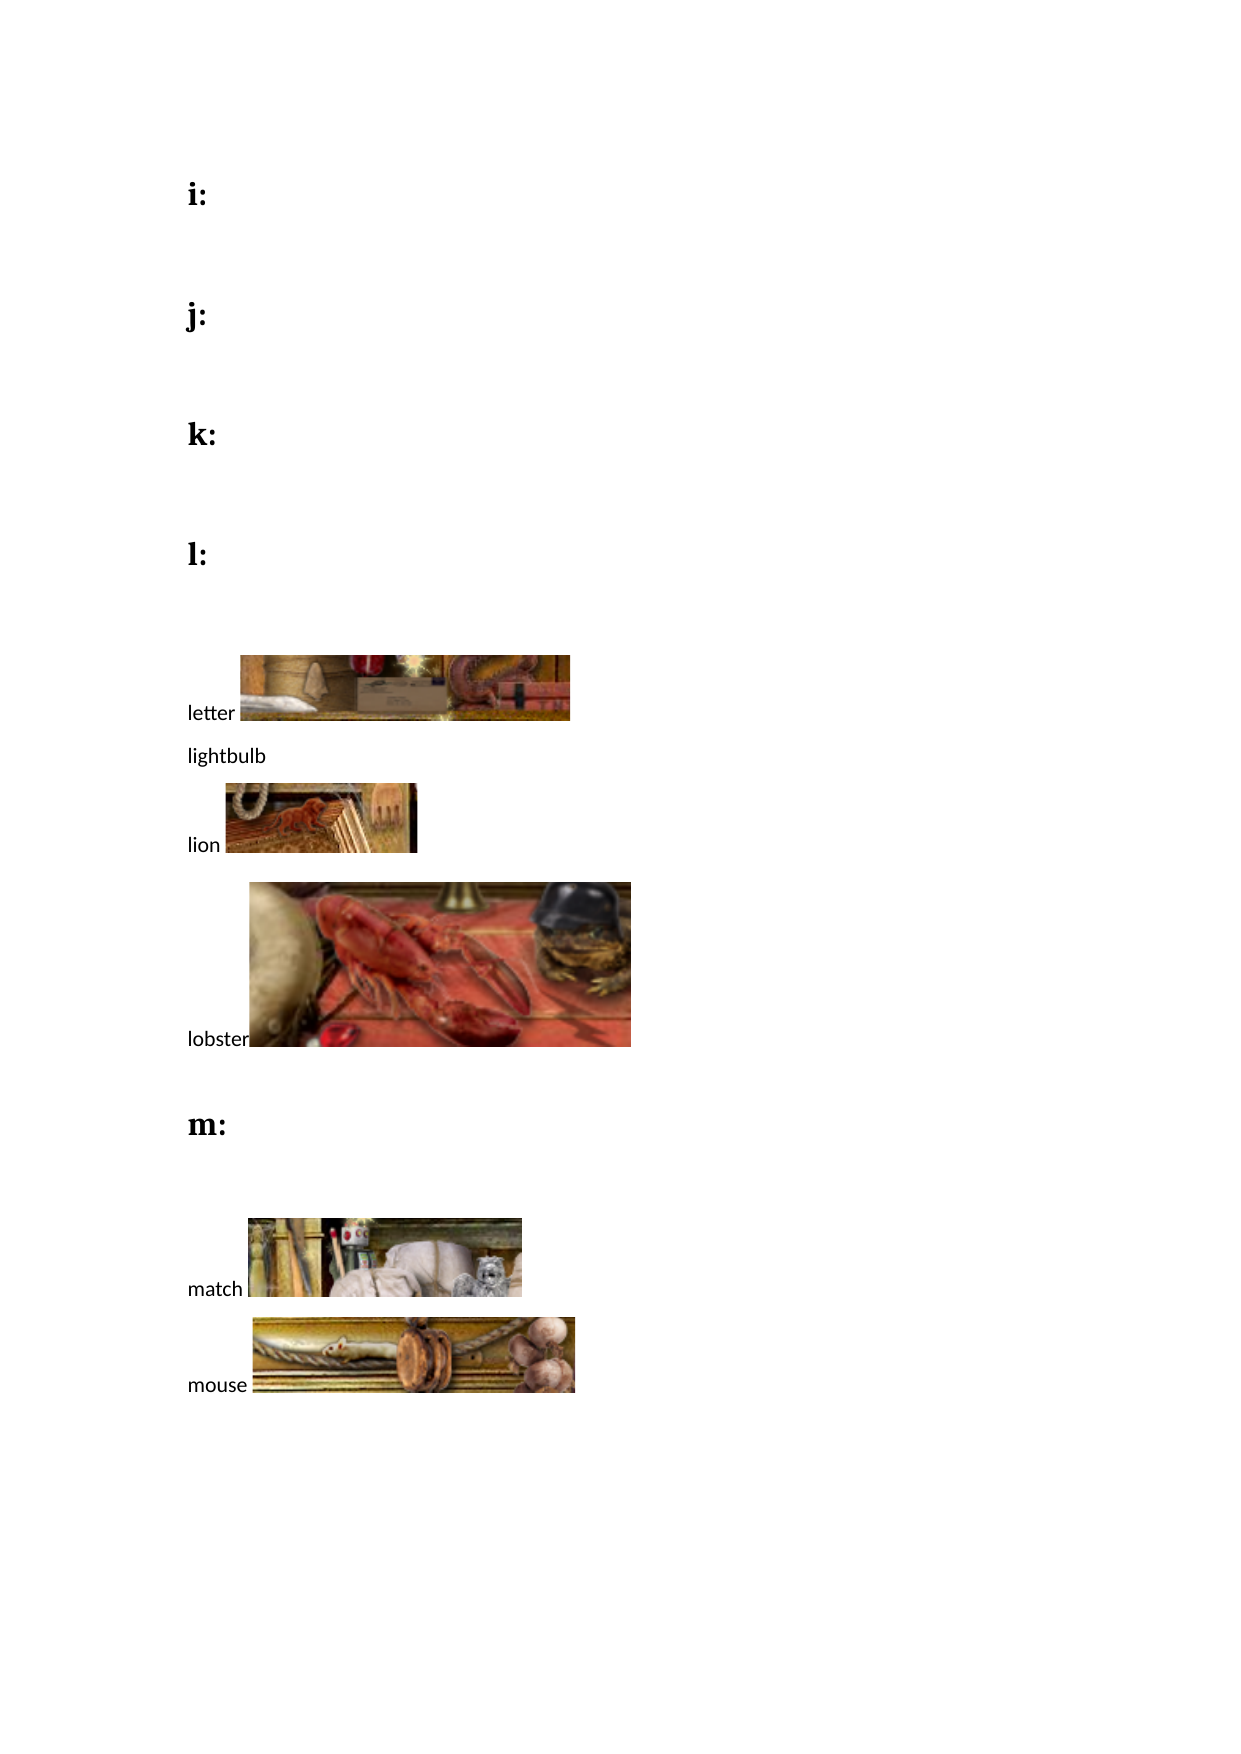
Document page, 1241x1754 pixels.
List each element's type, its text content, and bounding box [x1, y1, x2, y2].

picture [225, 783, 418, 853]
text lightbulb [187, 739, 1053, 772]
picture [252, 1317, 575, 1393]
picture [249, 882, 631, 1047]
subtitle m: [187, 1092, 1053, 1157]
text lion [187, 772, 1053, 869]
subtitle k: [187, 402, 1053, 467]
subtitle j: [187, 282, 1053, 347]
picture [240, 655, 571, 721]
picture [248, 1218, 522, 1297]
subtitle l: [187, 522, 1053, 587]
subtitle i: [187, 162, 1053, 227]
